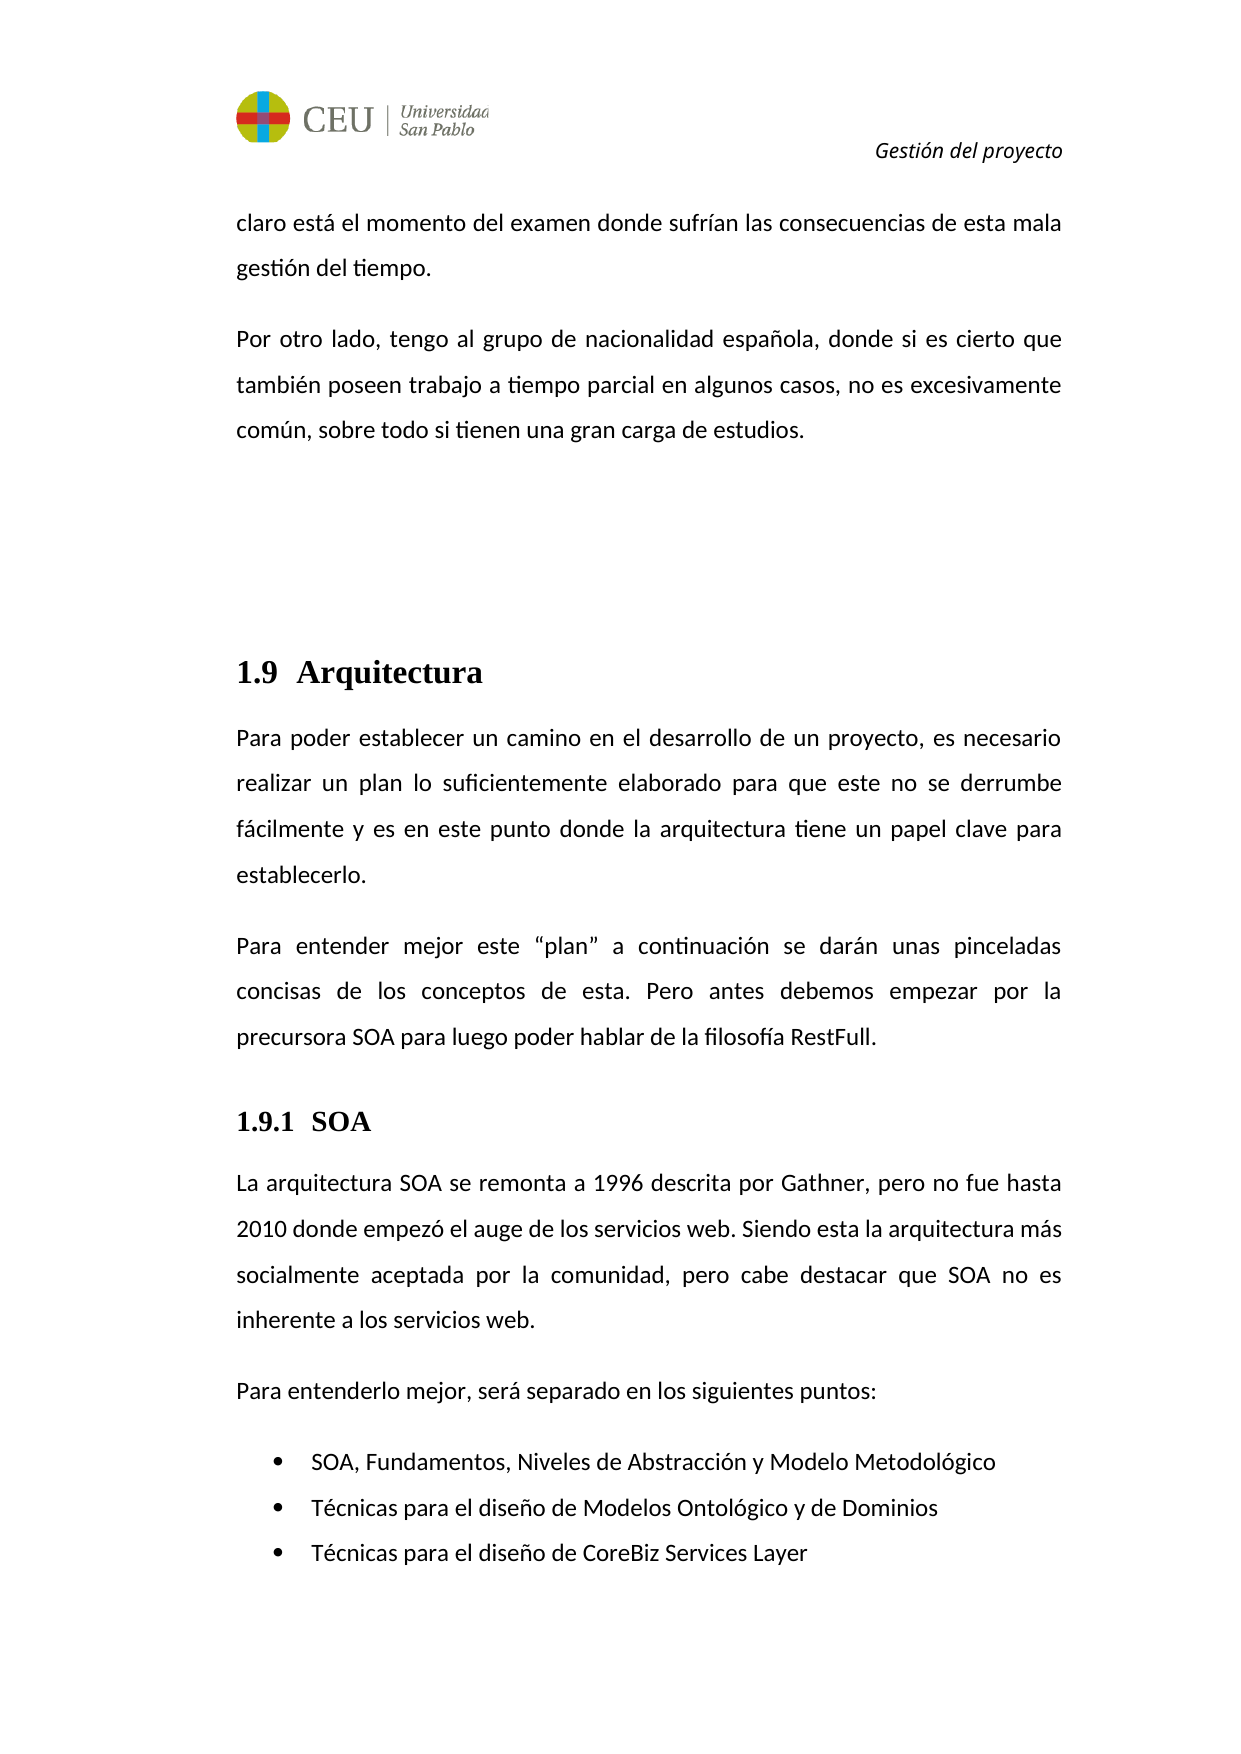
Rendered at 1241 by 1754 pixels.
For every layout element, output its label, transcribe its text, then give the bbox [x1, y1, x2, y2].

text Para entender mejor este “plan” a continuación se darán unas pinceladas concisas de los conceptos de esta. Pero antes debemos empezar por la precursora SOA para luego poder hablar de la filosofía RestFull. [236, 930, 1063, 1052]
subtitle Arquitectura [236, 652, 1063, 690]
text Para entenderlo mejor, será separado en los siguientes puntos: [236, 1375, 1063, 1406]
text Para poder establecer un camino en el desarrollo de un proyecto, es necesario realizar un plan lo suficientemente elaborado para que este no se derrumbe fácilmente y es en este punto donde la arquitectura tiene un papel clave para establecerlo. [236, 722, 1063, 889]
picture [235, 89, 489, 143]
list SOA, Fundamentos, Niveles de Abstracción y Modelo Metodológico [274, 1446, 1063, 1476]
text Por otro lado, tengo al grupo de nacionalidad española, donde si es cierto que también poseen trabajo a tiempo parcial en algunos casos, no es excesivamente común, sobre todo si tienen una gran carga de estudios. [236, 323, 1063, 445]
subtitle SOA [236, 1104, 1063, 1138]
text La arquitectura SOA se remonta a 1996 descrita por Gathner, pero no fue hasta 2010 donde empezó el auge de los servicios web. Siendo esta la arquitectura más socialmente aceptada por la comunidad, pero cabe destacar que SOA no es inherente a los servicios web. [236, 1167, 1063, 1335]
list Técnicas para el diseño de CoreBiz Services Layer [274, 1537, 1063, 1568]
list Técnicas para el diseño de Modelos Ontológico y de Dominios [274, 1492, 1063, 1522]
